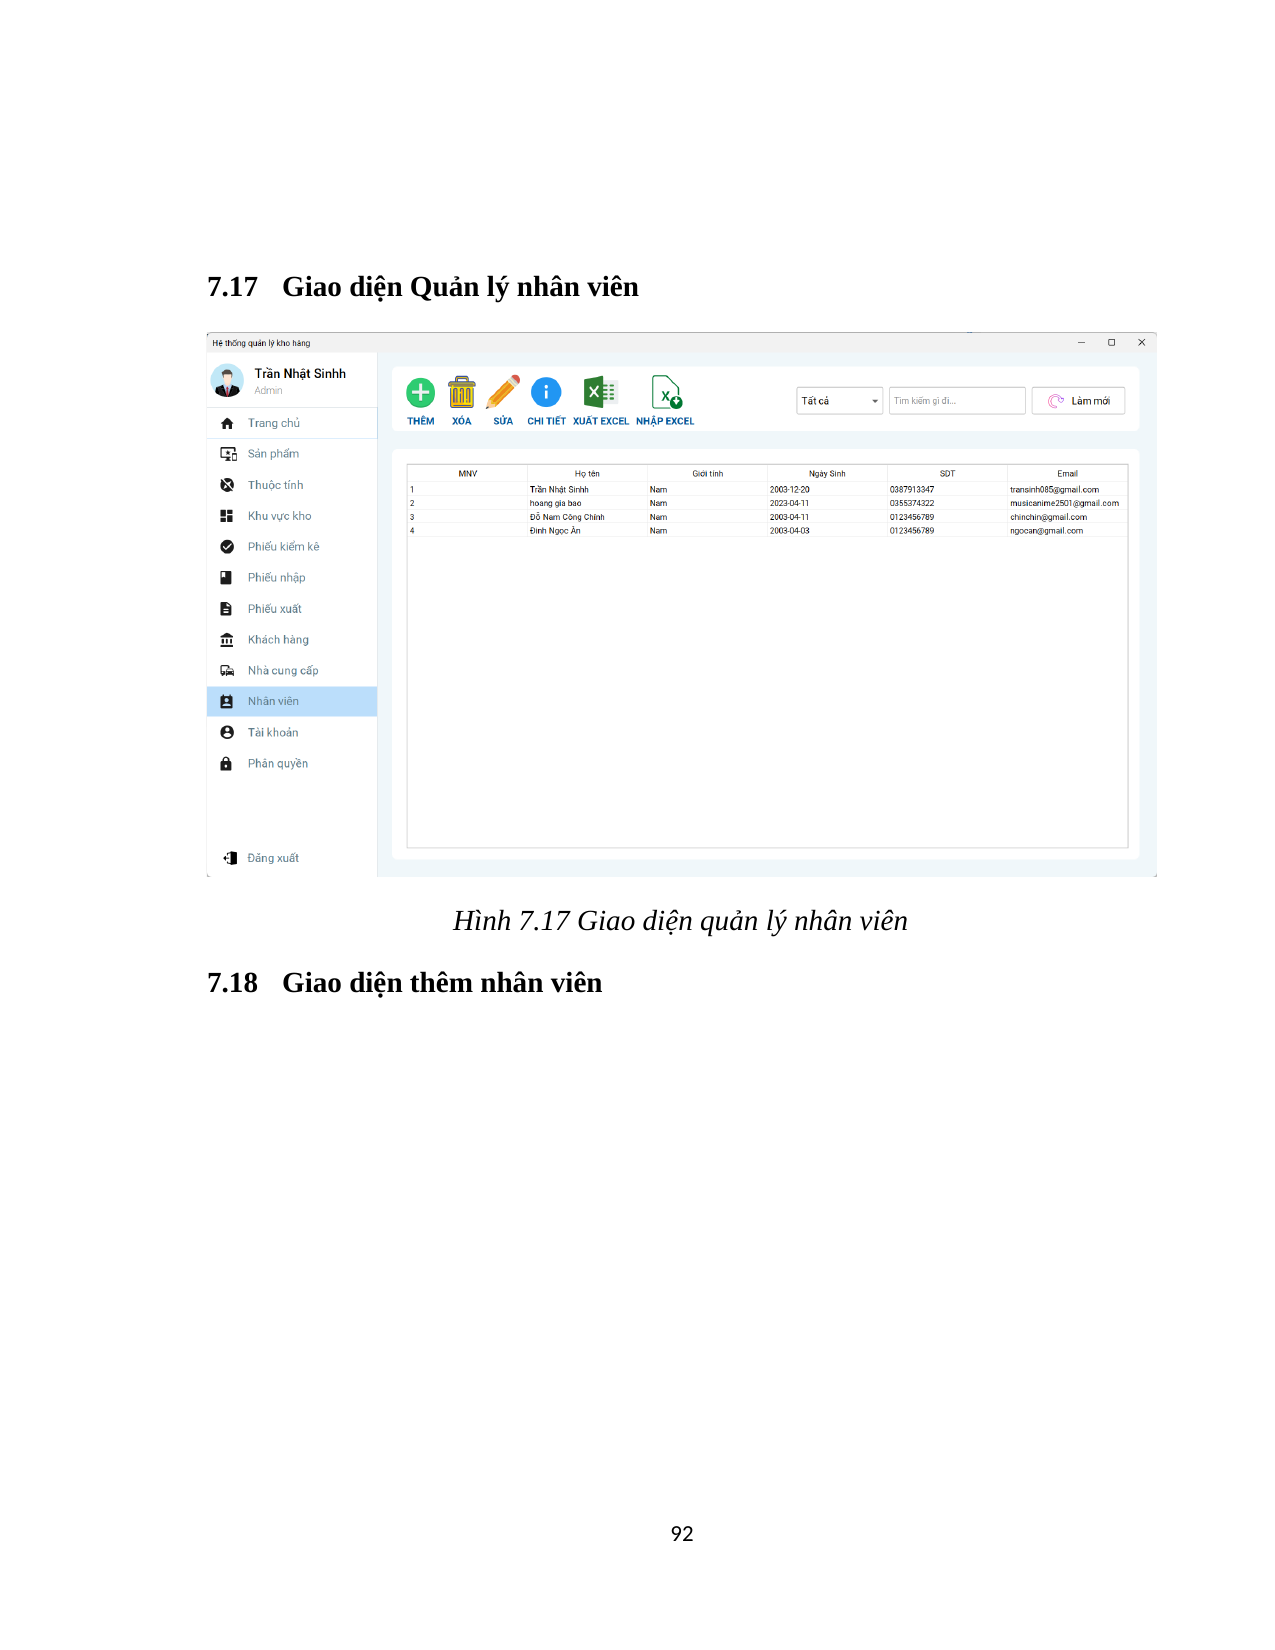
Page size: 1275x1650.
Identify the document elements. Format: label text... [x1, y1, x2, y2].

list Giao diện Quản lý nhân viên [207, 269, 1157, 303]
text Hình 7.17 Giao diện quản lý nhân viên [207, 903, 1157, 936]
picture [206, 332, 1157, 877]
list Giao diện thêm nhân viên [207, 965, 1157, 999]
